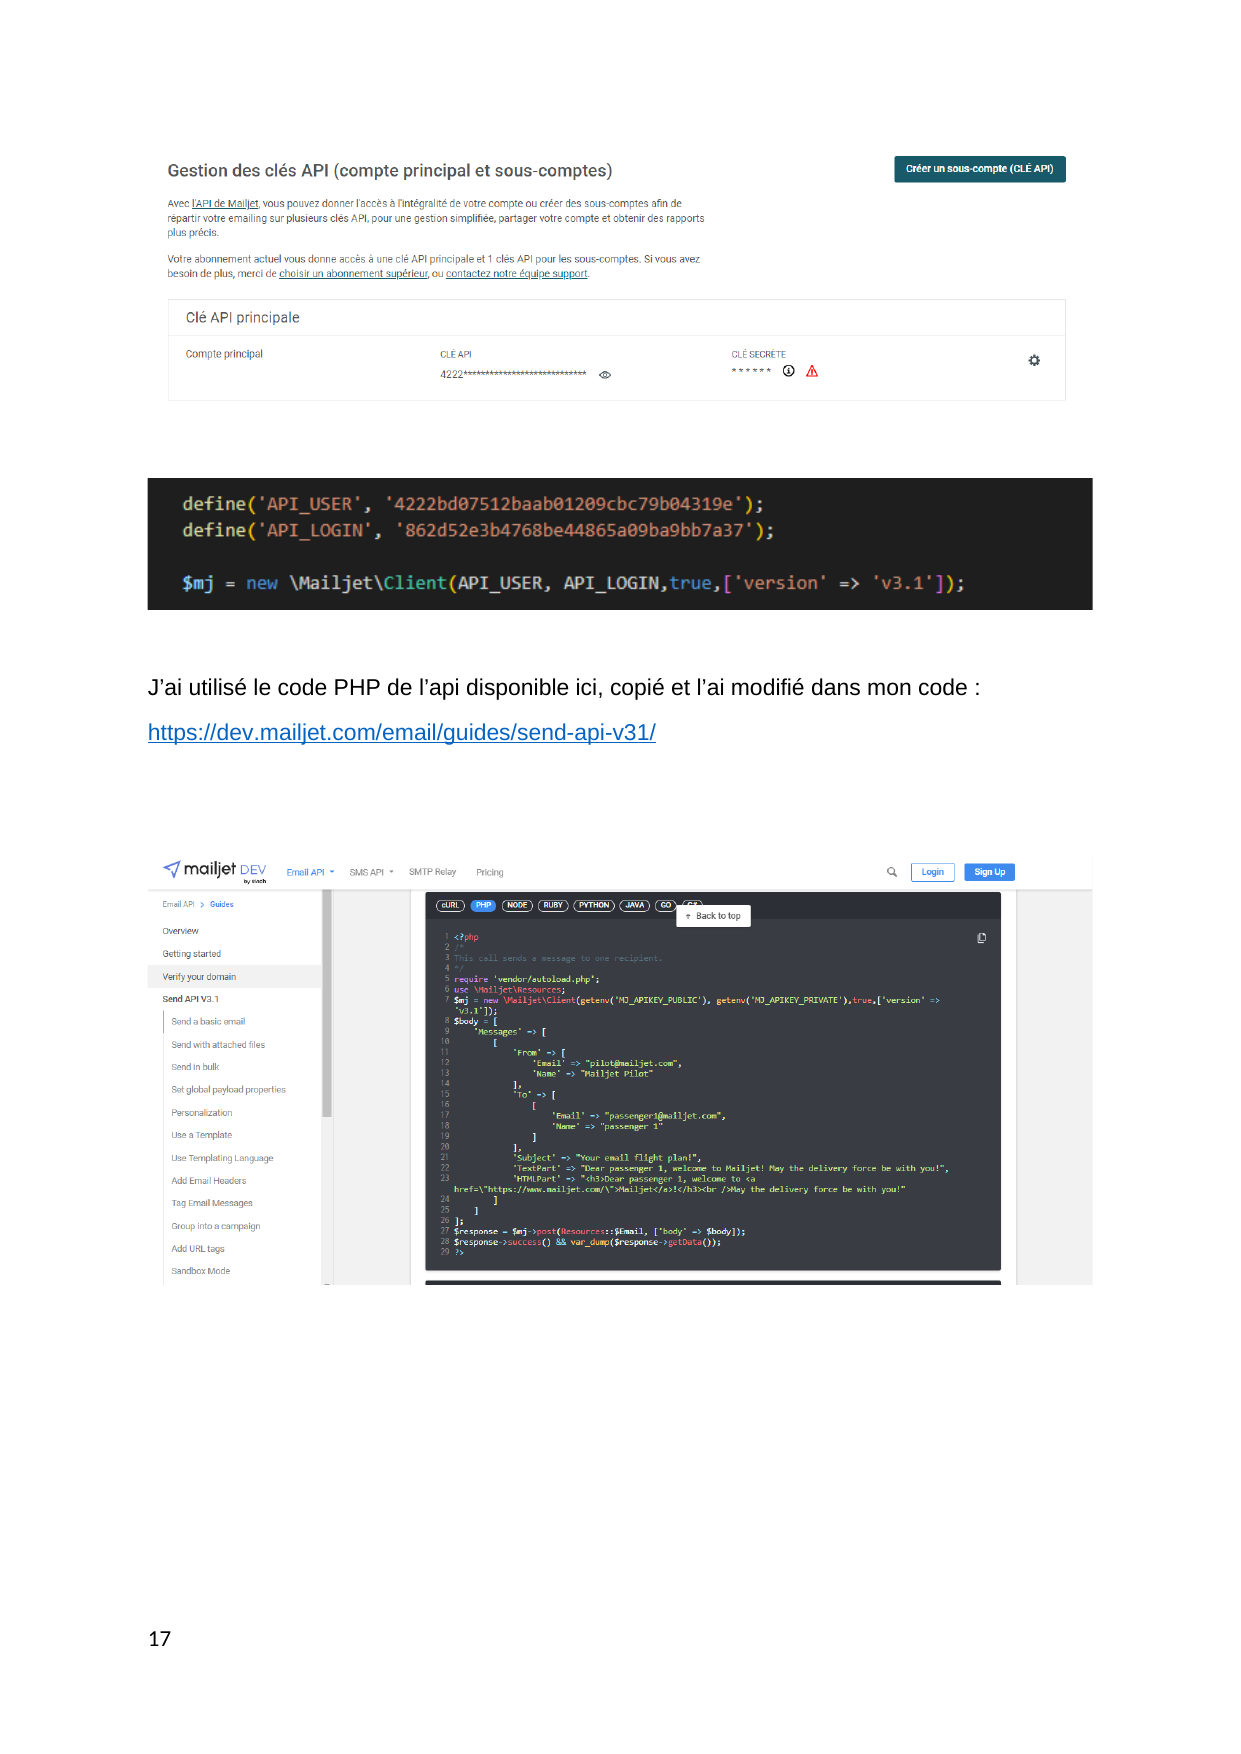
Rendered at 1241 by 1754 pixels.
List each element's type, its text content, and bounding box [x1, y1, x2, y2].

picture [147, 147, 1093, 414]
text J’ai utilisé le code PHP de l’api disponible ici, copié et l’ai modifié dans mon code : [148, 674, 1093, 700]
picture [147, 478, 1093, 610]
text https://dev.mailjet.com/email/guides/send-api-v31/ [148, 719, 1093, 745]
picture [147, 854, 1093, 1285]
